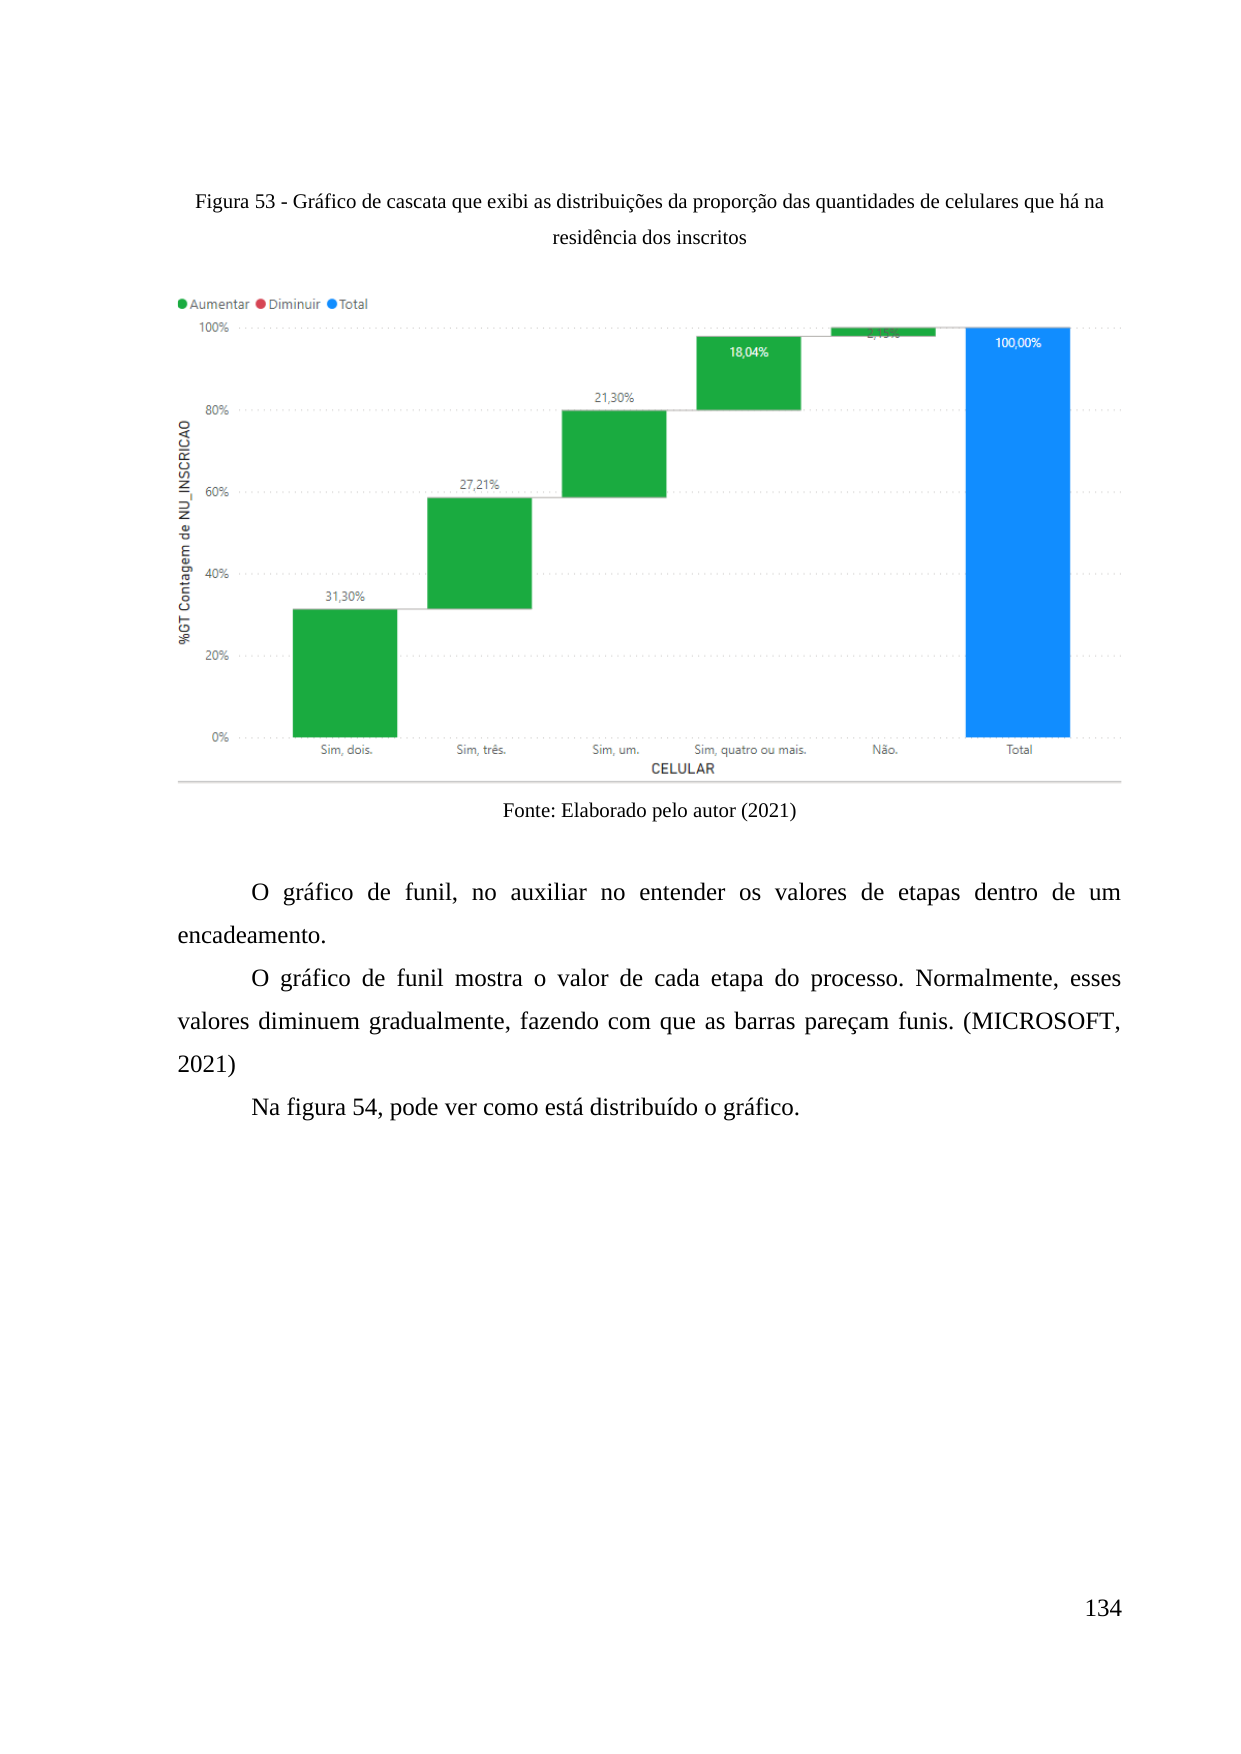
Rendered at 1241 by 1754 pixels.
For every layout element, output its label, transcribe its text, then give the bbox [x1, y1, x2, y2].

text Na figura 54, pode ver como está distribuído o gráfico. [177, 1092, 1122, 1121]
text O gráfico de funil, no auxiliar no entender os valores de etapas dentro de um encadeamento. [177, 877, 1122, 948]
picture [177, 281, 1122, 784]
text Fonte: Elaborado pelo autor (2021) [177, 797, 1122, 822]
text Figura 53 - Gráfico de cascata que exibi as distribuições da proporção das quantidades de celulares que há na residência dos inscritos [177, 189, 1122, 249]
text O gráfico de funil mostra o valor de cada etapa do processo. Normalmente, esses valores diminuem gradualmente, fazendo com que as barras pareçam funis. (MICROSOFT, 2021) [177, 963, 1122, 1078]
